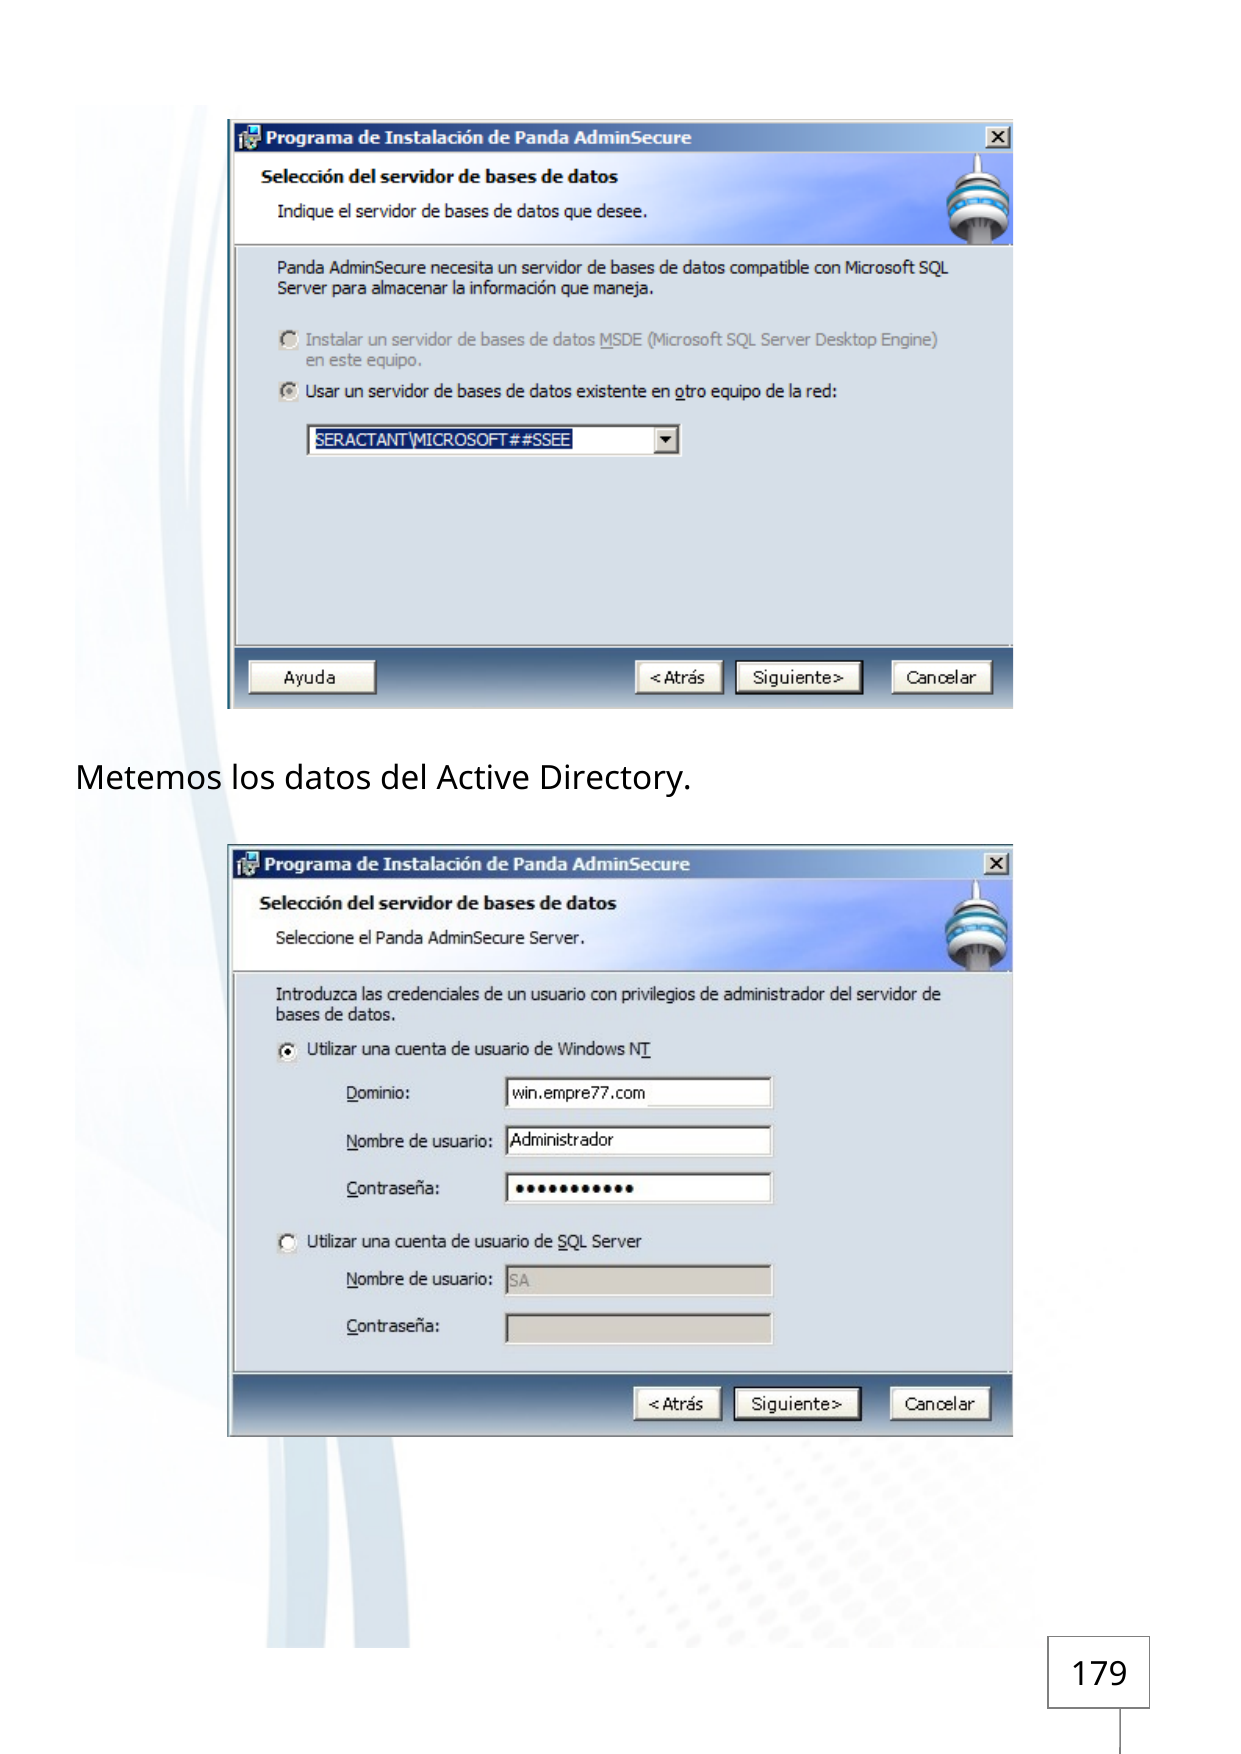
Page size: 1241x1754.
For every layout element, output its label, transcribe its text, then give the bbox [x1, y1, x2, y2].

picture [75, 799, 1165, 1648]
picture [1049, 1637, 1149, 1648]
text Metemos los datos del Active Directory. [75, 754, 1165, 799]
picture [75, 105, 1165, 754]
